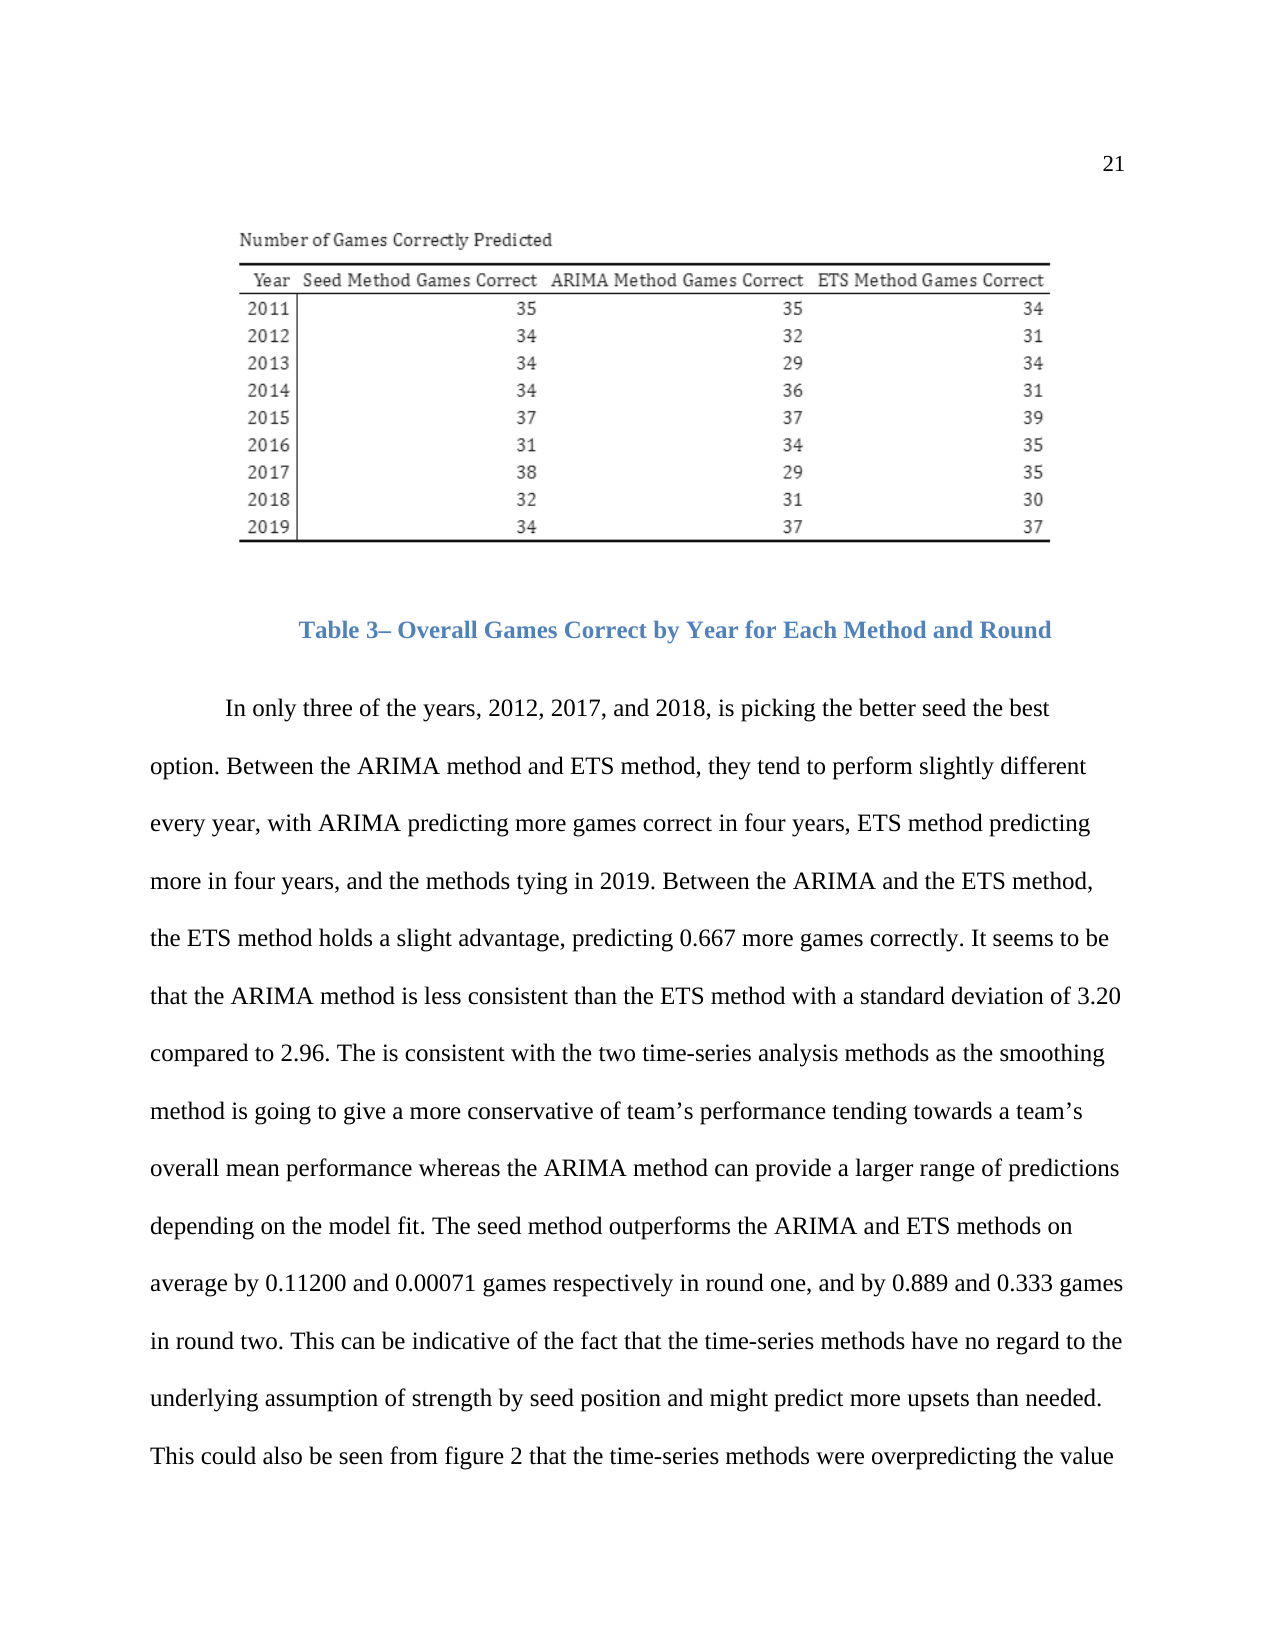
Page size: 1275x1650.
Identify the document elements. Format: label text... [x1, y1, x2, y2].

picture [158, 202, 1117, 589]
text Table 3– Overall Games Correct by Year for Each Method and Round [150, 615, 1125, 644]
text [150, 693, 1125, 1469]
